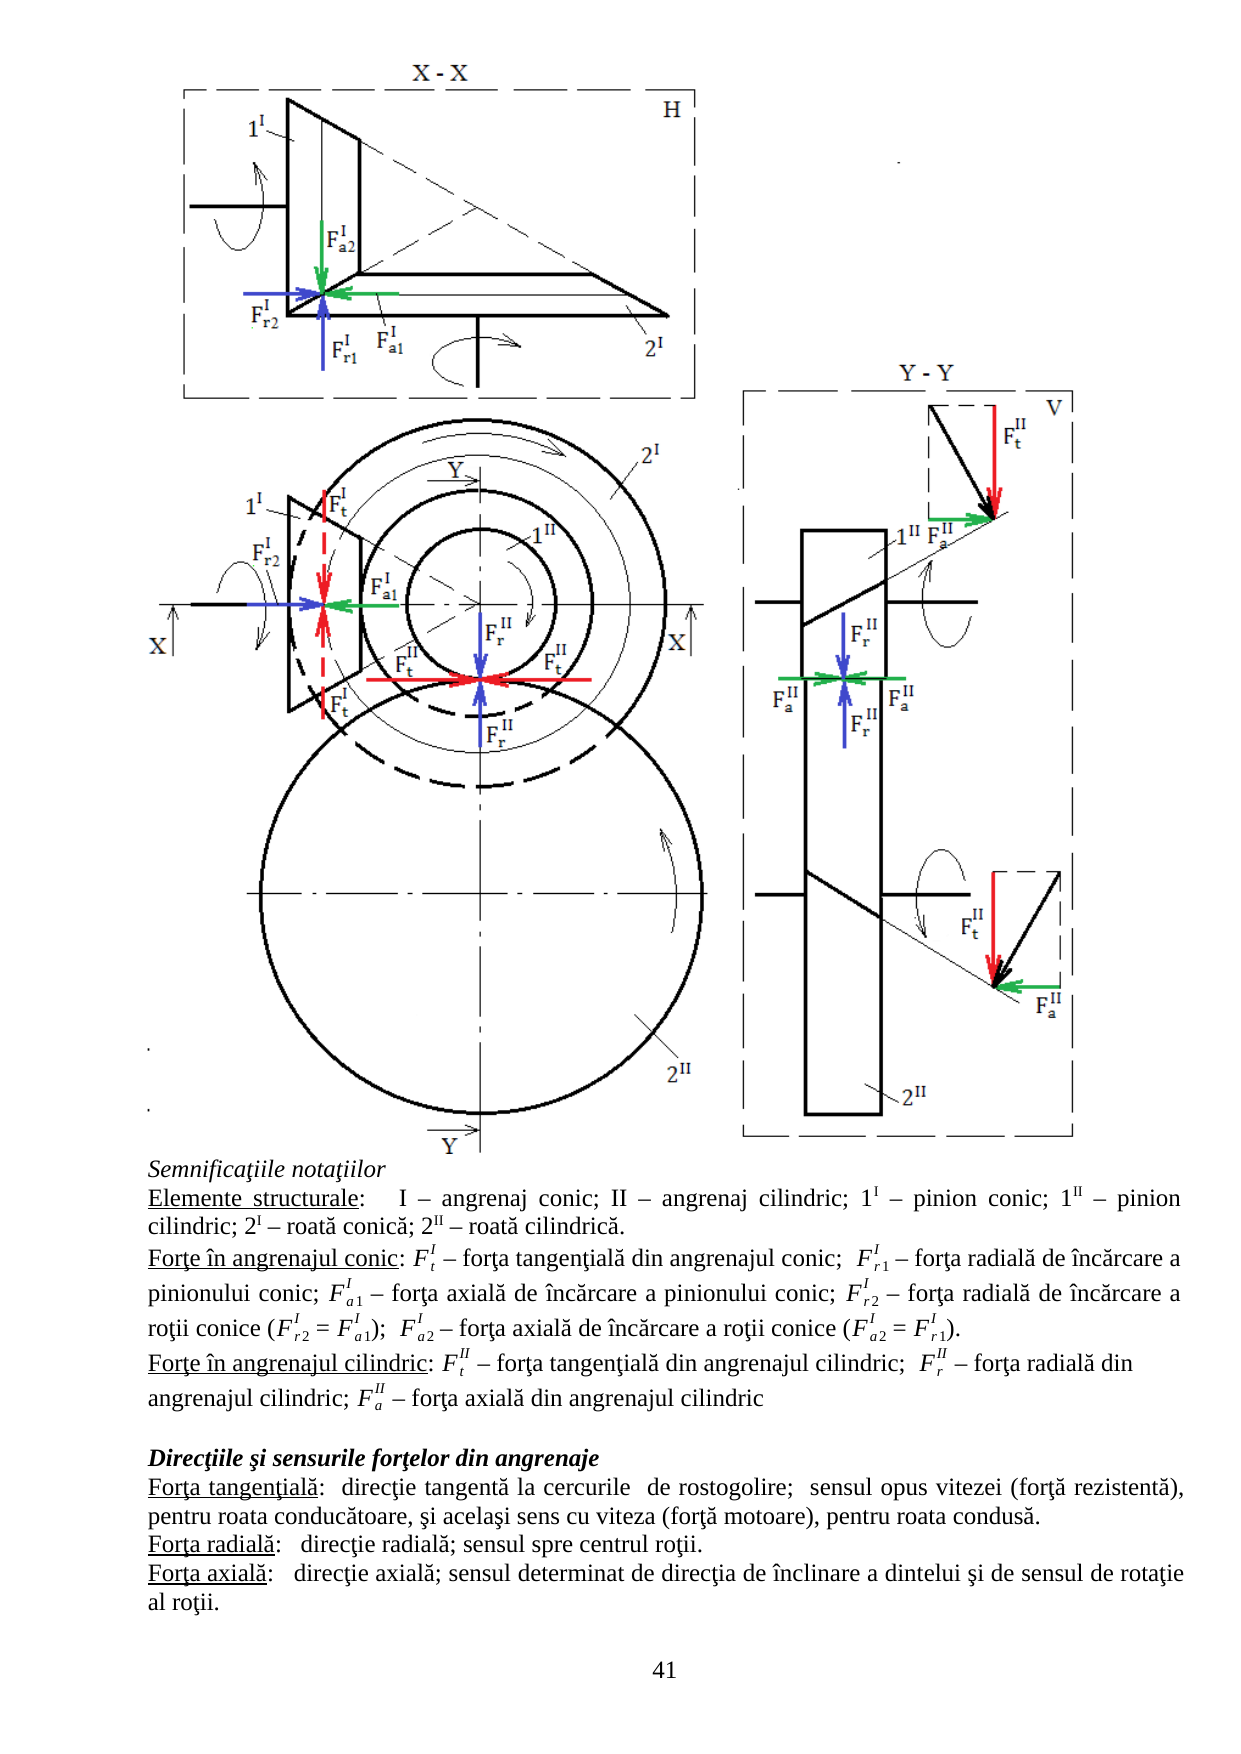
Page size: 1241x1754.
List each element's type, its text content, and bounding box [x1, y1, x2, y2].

text Forţa radială: direcţie radială; sensul spre centrul roţii. [148, 1529, 1186, 1558]
picture [147, 59, 1078, 1154]
text Semnificaţiile notaţiilor [148, 1154, 1181, 1183]
text Forţa axială: direcţie axială; sensul determinat de direcţia de înclinare a dintelui şi de sensul de rotaţie al roţii. [148, 1558, 1186, 1616]
text Forţa tangenţială: direcţie tangentă la cercurile de rostogolire; sensul opus vitezei (forţă rezistentă), pentru roata conducătoare, şi acelaşi sens cu viteza (forţă motoare), pentru roata condusă. [148, 1472, 1186, 1529]
text Elemente structurale: I – angrenaj conic; II – angrenaj cilindric; 1I – pinion conic; 1II – pinion cilindric; 2I – roată conică; 2II – roată cilindrică. [148, 1183, 1181, 1240]
text Forţe în angrenajul conic: – forţa tangenţială din angrenajul conic; – forţa radială de încărcare a pinionului conic; – forţa axială de încărcare a pinionului conic; – forţa radială de încărcare a roţii conice ( = ); – forţa axială de încărcare a roţii conice ( = ). [148, 1240, 1181, 1345]
text Forţe în angrenajul cilindric: – forţa tangenţială din angrenajul cilindric; – forţa radială din angrenajul cilindric; – forţa axială din angrenajul cilindric [148, 1345, 1181, 1414]
text Direcţiile şi sensurile forţelor din angrenaje [148, 1443, 1186, 1472]
